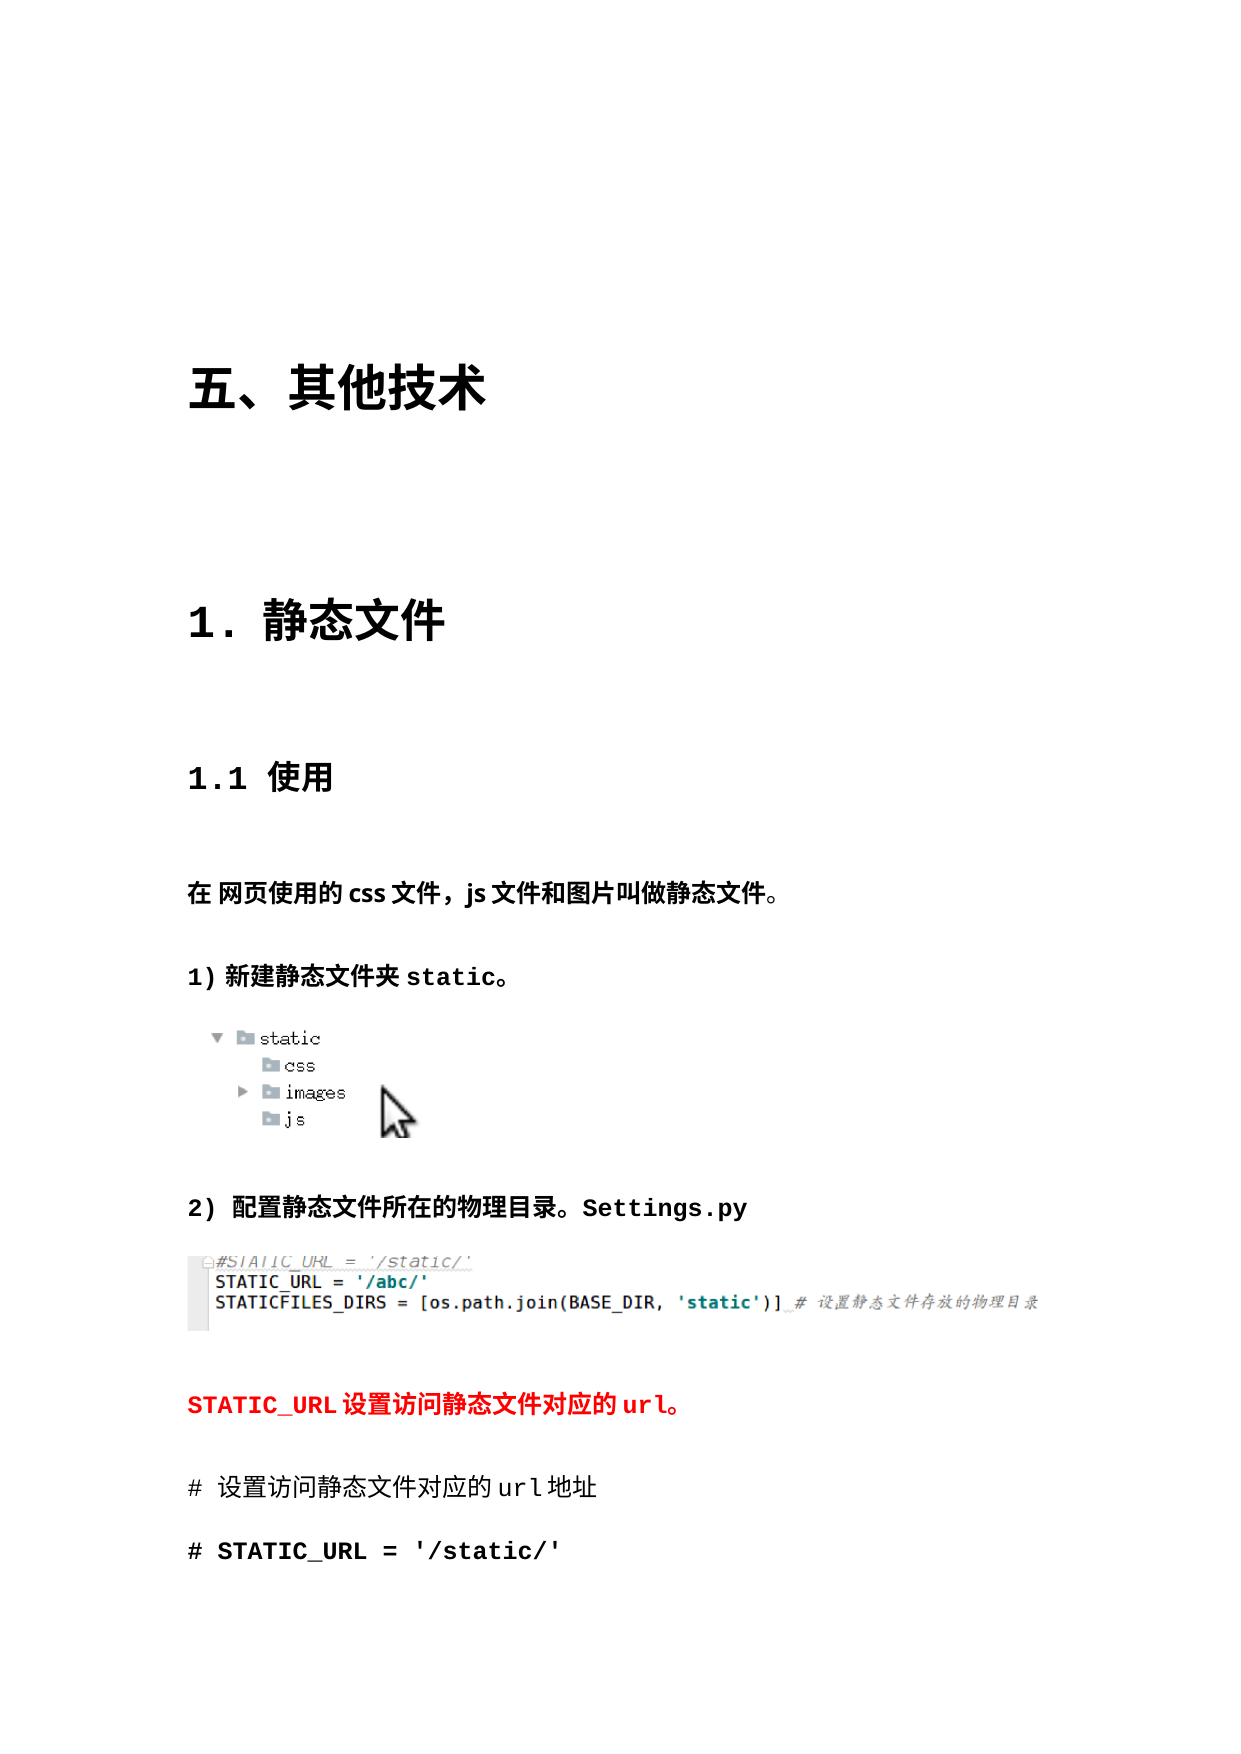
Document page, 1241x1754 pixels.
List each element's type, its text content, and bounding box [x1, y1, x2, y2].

subtitle 静态文件 [187, 569, 1053, 667]
picture [187, 1025, 515, 1138]
text STATIC_URL设置访问静态文件对应的url。 [187, 1370, 1053, 1435]
text # STATIC_URL = '/static/' [187, 1537, 1053, 1569]
subtitle 五、其他技术 [187, 336, 1053, 433]
text 2) 配置静态文件所在的物理目录。Settings.py [187, 1173, 1053, 1238]
text # 设置访问静态文件对应的url地址 [187, 1454, 1053, 1519]
subtitle 1.1 使用 [187, 743, 1053, 808]
picture [187, 1256, 1053, 1331]
list 新建静态文件夹 static。 [187, 942, 1053, 1007]
text 在 网页使用的css文件，js文件和图片叫做静态文件。 [187, 859, 1053, 924]
